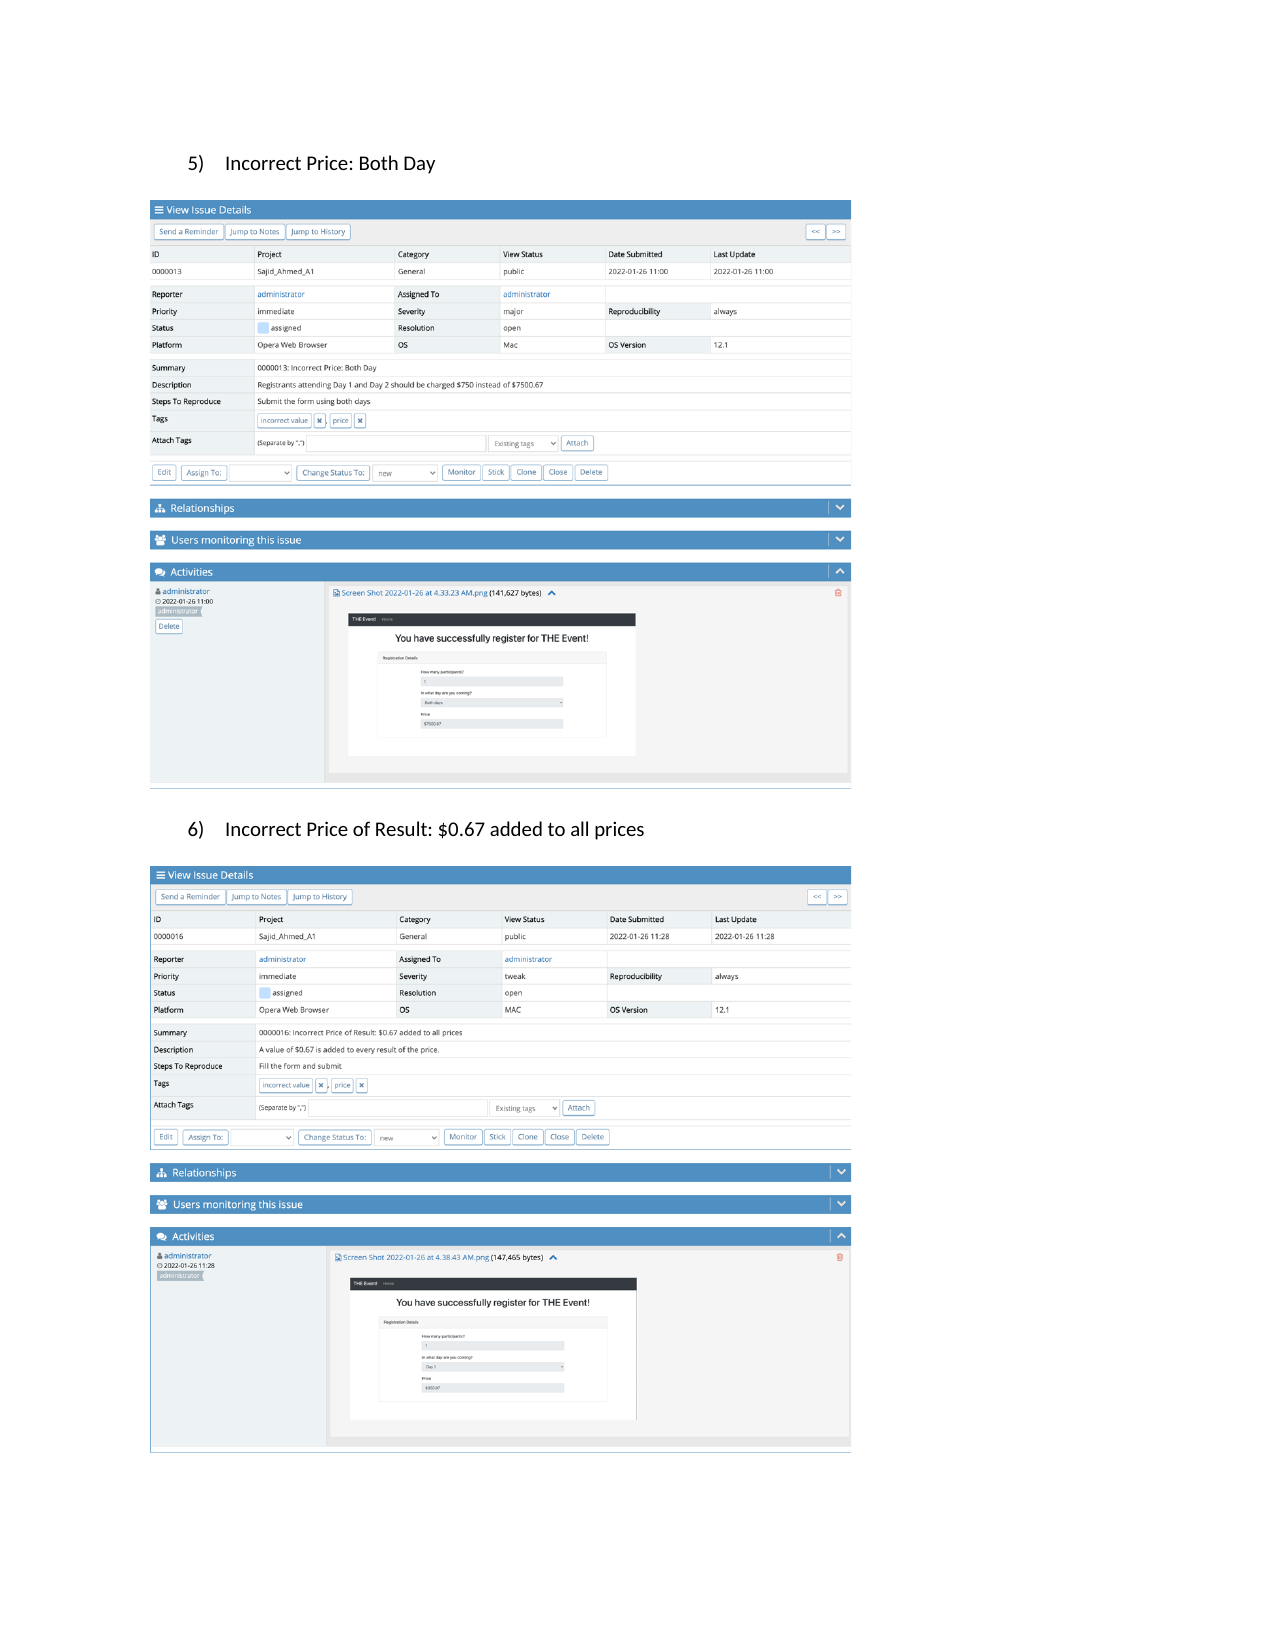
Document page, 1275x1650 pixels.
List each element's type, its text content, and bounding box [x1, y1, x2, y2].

picture [150, 866, 852, 1455]
list Incorrect Price: Both Day [187, 150, 1125, 175]
list Incorrect Price of Result: $0.67 added to all prices [187, 816, 1125, 841]
picture [150, 200, 852, 791]
